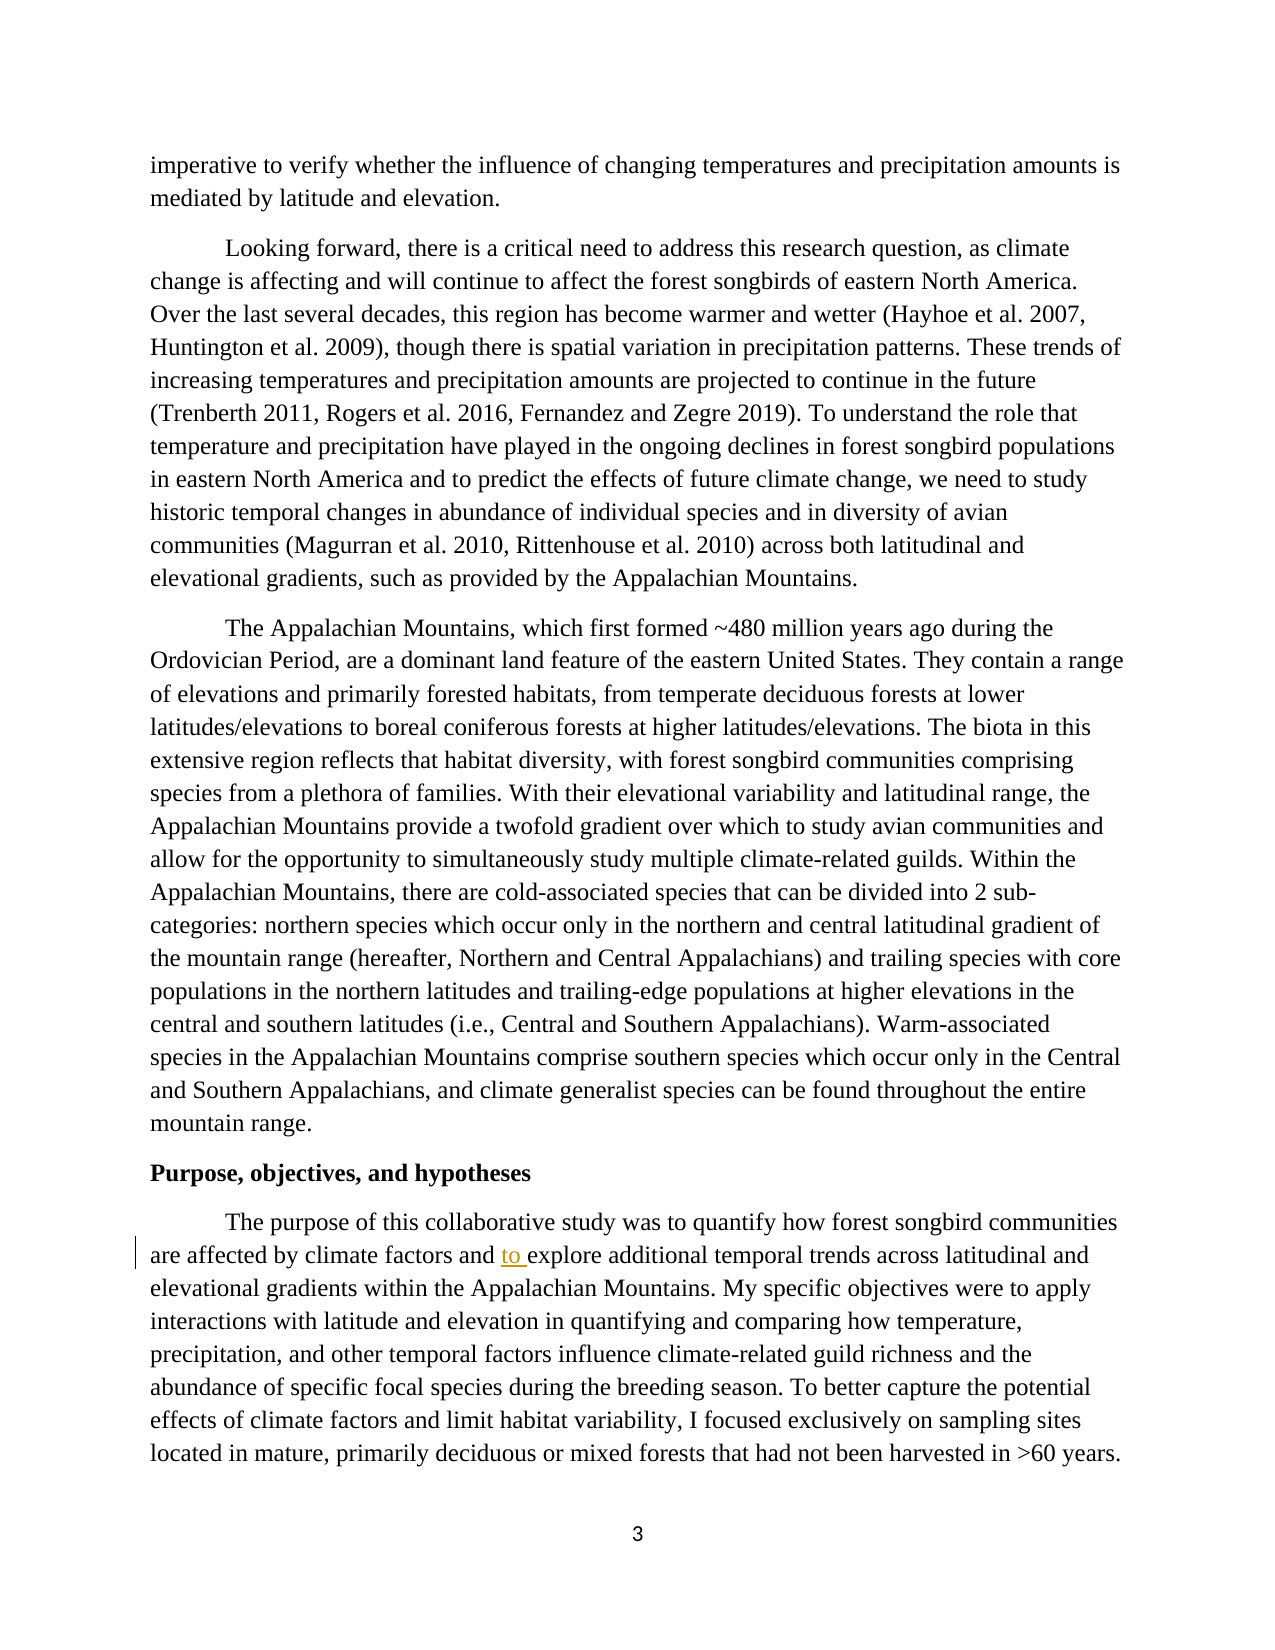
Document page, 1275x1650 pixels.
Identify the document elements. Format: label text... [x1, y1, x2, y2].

text Purpose, objectives, and hypotheses [150, 1158, 1125, 1186]
text Looking forward, there is a critical need to address this research question, as climate change is affecting and will continue to affect the forest songbirds of eastern North America. Over the last several decades, this region has become warmer and wetter (Hayhoe et al. 2007, Huntington et al. 2009), though there is spatial variation in precipitation patterns. These trends of increasing temperatures and precipitation amounts are projected to continue in the future (Trenberth 2011, Rogers et al. 2016, Fernandez and Zegre 2019). To understand the role that temperature and precipitation have played in the ongoing declines in forest songbird populations in eastern North America and to predict the effects of future climate change, we need to study historic temporal changes in abundance of individual species and in diversity of avian communities (Magurran et al. 2010, Rittenhouse et al. 2010) across both latitudinal and elevational gradients, such as provided by the Appalachian Mountains. [150, 233, 1125, 592]
text The purpose of this collaborative study was to quantify how forest songbird communities are affected by climate factors and explore additional temporal trends across latitudinal and elevational gradients within the Appalachian Mountains. My specific objectives were to apply interactions with latitude and elevation in quantifying and comparing how temperature, precipitation, and other temporal factors influence climate-related guild richness and the abundance of specific focal species during the breeding season. To better capture the potential effects of climate factors and limit habitat variability, I focused exclusively on sampling sites located in mature, primarily deciduous or mixed forests that had not been harvested in >60 years. [150, 1207, 1125, 1467]
text The Appalachian Mountains, which first formed ~480 million years ago during the Ordovician Period, are a dominant land feature of the eastern United States. They contain a range of elevations and primarily forested habitats, from temperate deciduous forests at lower latitudes/elevations to boreal coniferous forests at higher latitudes/elevations. The biota in this extensive region reflects that habitat diversity, with forest songbird communities comprising species from a plethora of families. With their elevational variability and latitudinal range, the Appalachian Mountains provide a twofold gradient over which to study avian communities and allow for the opportunity to simultaneously study multiple climate-related guilds. Within the Appalachian Mountains, there are cold-associated species that can be divided into 2 sub-categories: northern species which occur only in the northern and central latitudinal gradient of the mountain range (hereafter, Northern and Central Appalachians) and trailing species with core populations in the northern latitudes and trailing-edge populations at higher elevations in the central and southern latitudes (i.e., Central and Southern Appalachians). Warm-associated species in the Appalachian Mountains comprise southern species which occur only in the Central and Southern Appalachians, and climate generalist species can be found throughout the entire mountain range. [150, 613, 1125, 1137]
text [150, 150, 1125, 212]
